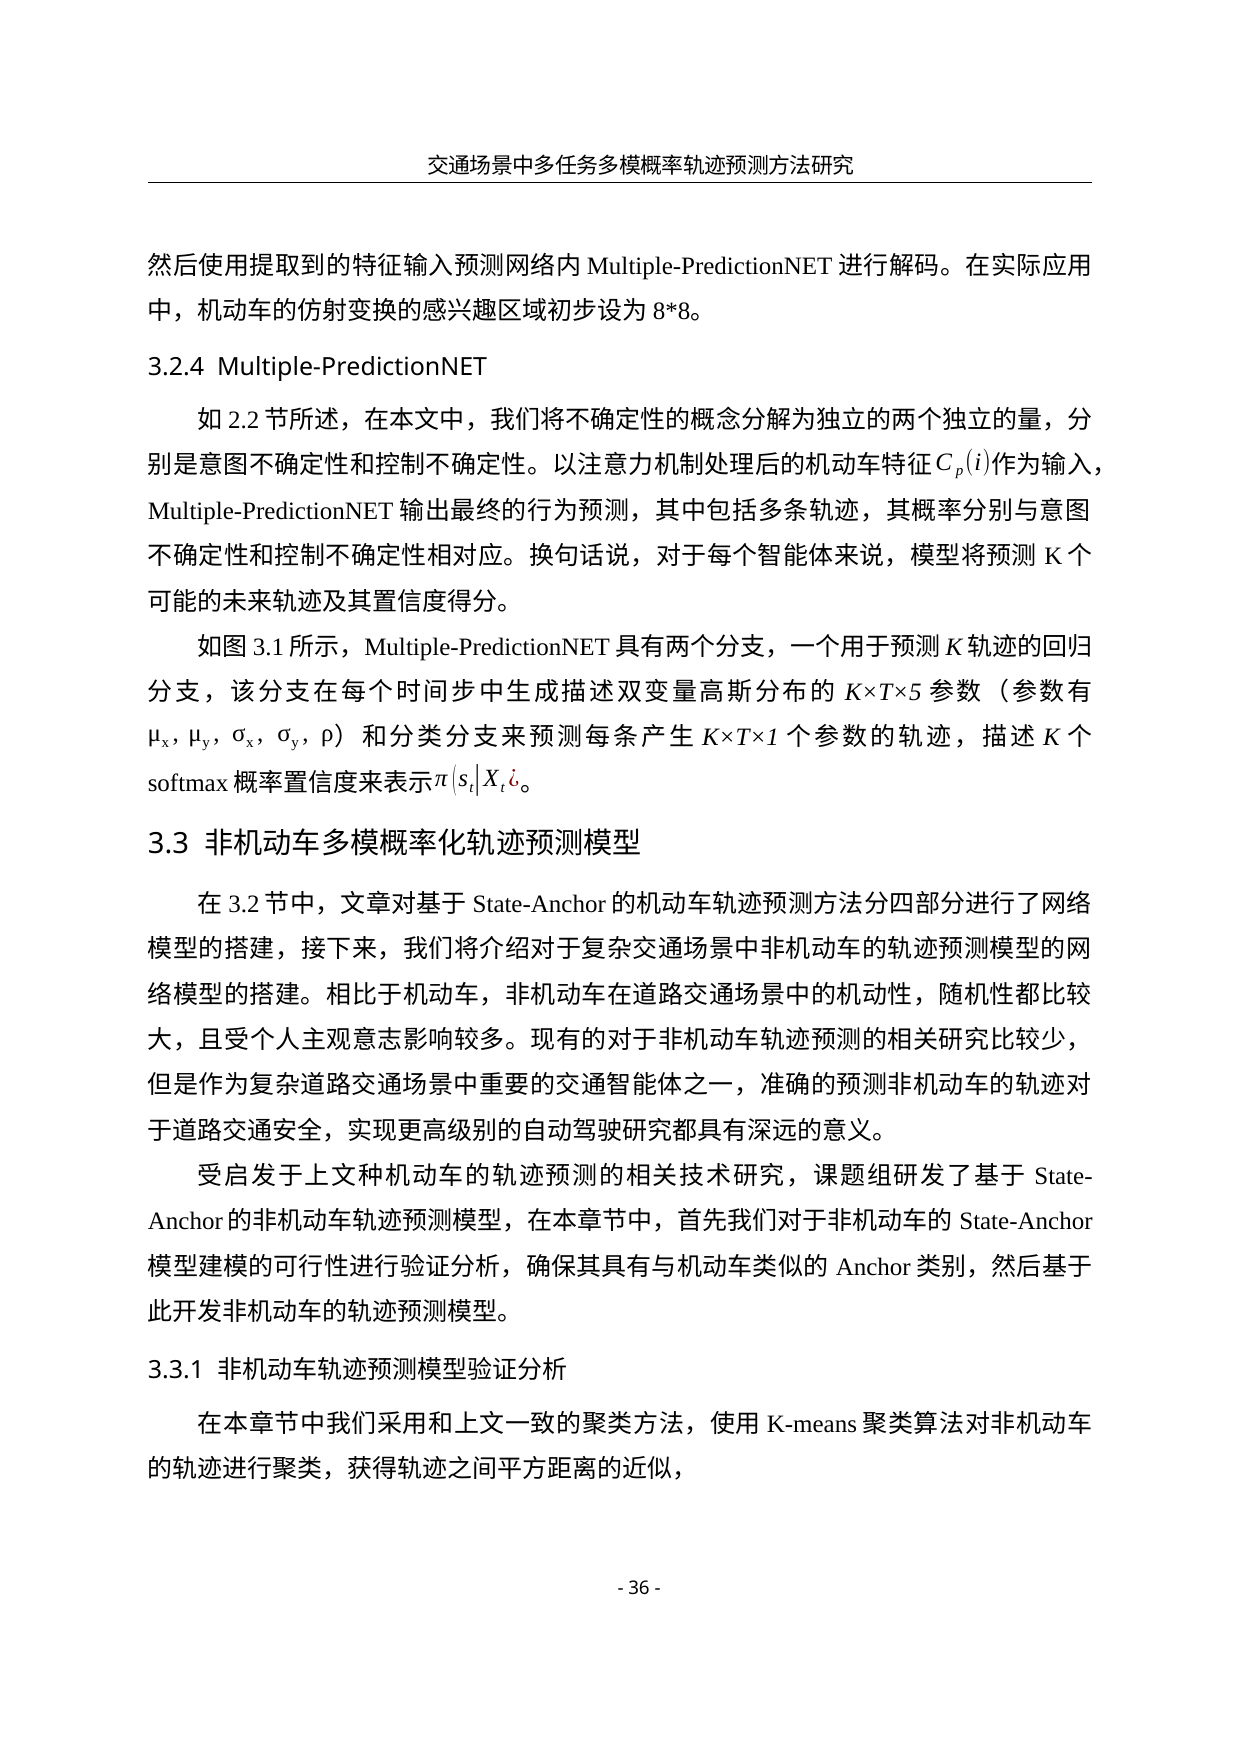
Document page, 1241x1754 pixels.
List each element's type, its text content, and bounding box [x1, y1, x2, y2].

text 在本章节中我们采用和上文一致的聚类方法，使用K-means聚类算法对非机动车的轨迹进行聚类，获得轨迹之间平方距离的近似， [148, 1403, 1092, 1485]
text 受启发于上文种机动车的轨迹预测的相关技术研究，课题组研发了基于State-Anchor的非机动车轨迹预测模型，在本章节中，首先我们对于非机动车的State-Anchor模型建模的可行性进行验证分析，确保其具有与机动车类似的Anchor类别，然后基于此开发非机动车的轨迹预测模型。 [148, 1155, 1092, 1328]
text 如图3.1所示，Multiple-PredictionNET具有两个分支，一个用于预测K轨迹的回归分支，该分支在每个时间步中生成描述双变量高斯分布的K×T×5参数（参数有）和分类分支来预测每条产生K×T×1个参数的轨迹，描述K个softmax概率置信度来表示。 [148, 626, 1092, 798]
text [148, 246, 1092, 327]
subtitle 3.3 非机动车多模概率化轨迹预测模型 [148, 820, 1092, 862]
text 如2.2节所述，在本文中，我们将不确定性的概念分解为独立的两个独立的量，分别是意图不确定性和控制不确定性。以注意力机制处理后的机动车特征作为输入，Multiple-PredictionNET输出最终的行为预测，其中包括多条轨迹，其概率分别与意图不确定性和控制不确定性相对应。换句话说，对于每个智能体来说，模型将预测K个可能的未来轨迹及其置信度得分。 [148, 400, 1092, 617]
subtitle 3.3.1 非机动车轨迹预测模型验证分析 [148, 1349, 1092, 1385]
subtitle 3.2.4 Multiple-PredictionNET [148, 349, 1092, 383]
text 在3.2节中，文章对基于State-Anchor的机动车轨迹预测方法分四部分进行了网络模型的搭建，接下来，我们将介绍对于复杂交通场景中非机动车的轨迹预测模型的网络模型的搭建。相比于机动车，非机动车在道路交通场景中的机动性，随机性都比较大，且受个人主观意志影响较多。现有的对于非机动车轨迹预测的相关研究比较少，但是作为复杂道路交通场景中重要的交通智能体之一，准确的预测非机动车的轨迹对于道路交通安全，实现更高级别的自动驾驶研究都具有深远的意义。 [148, 883, 1092, 1146]
